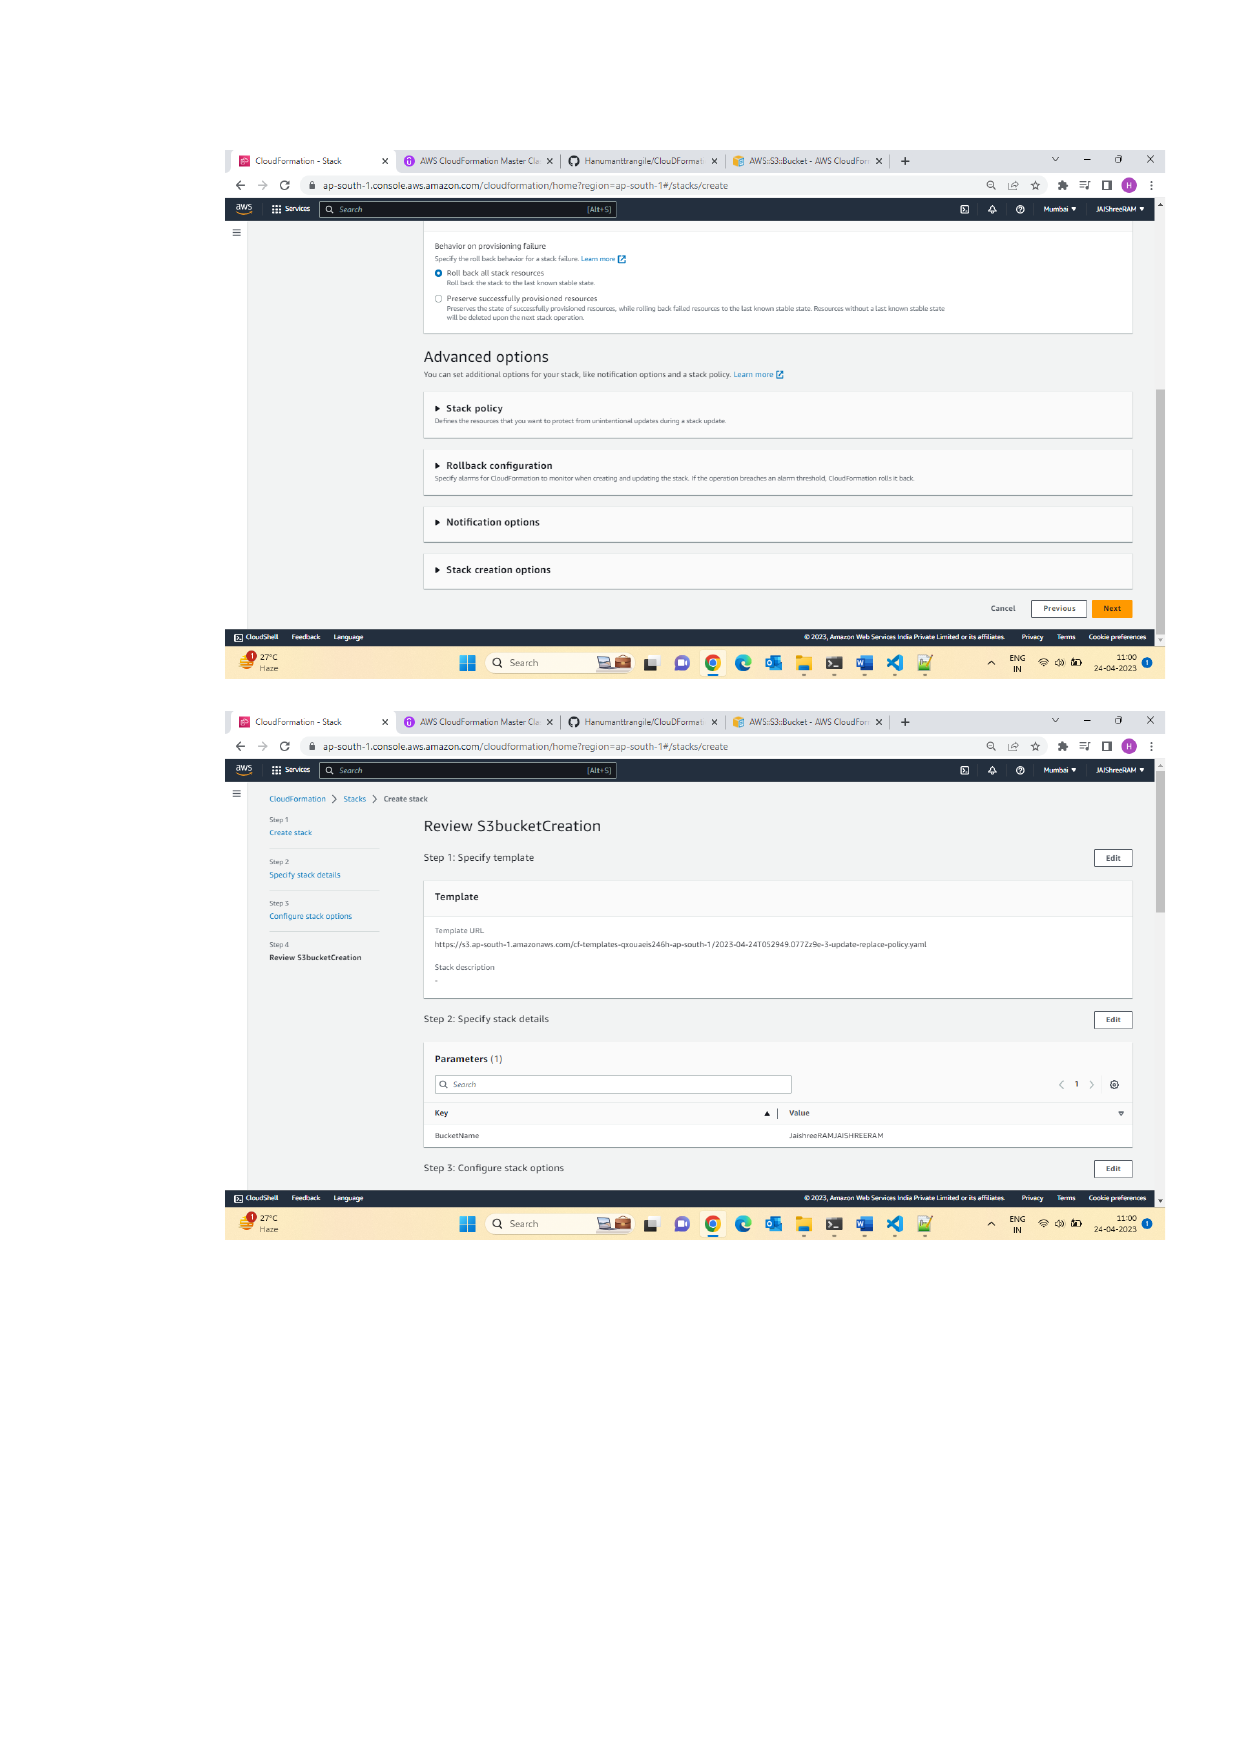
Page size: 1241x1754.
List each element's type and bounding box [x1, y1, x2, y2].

picture [225, 150, 1166, 679]
picture [225, 711, 1166, 1240]
